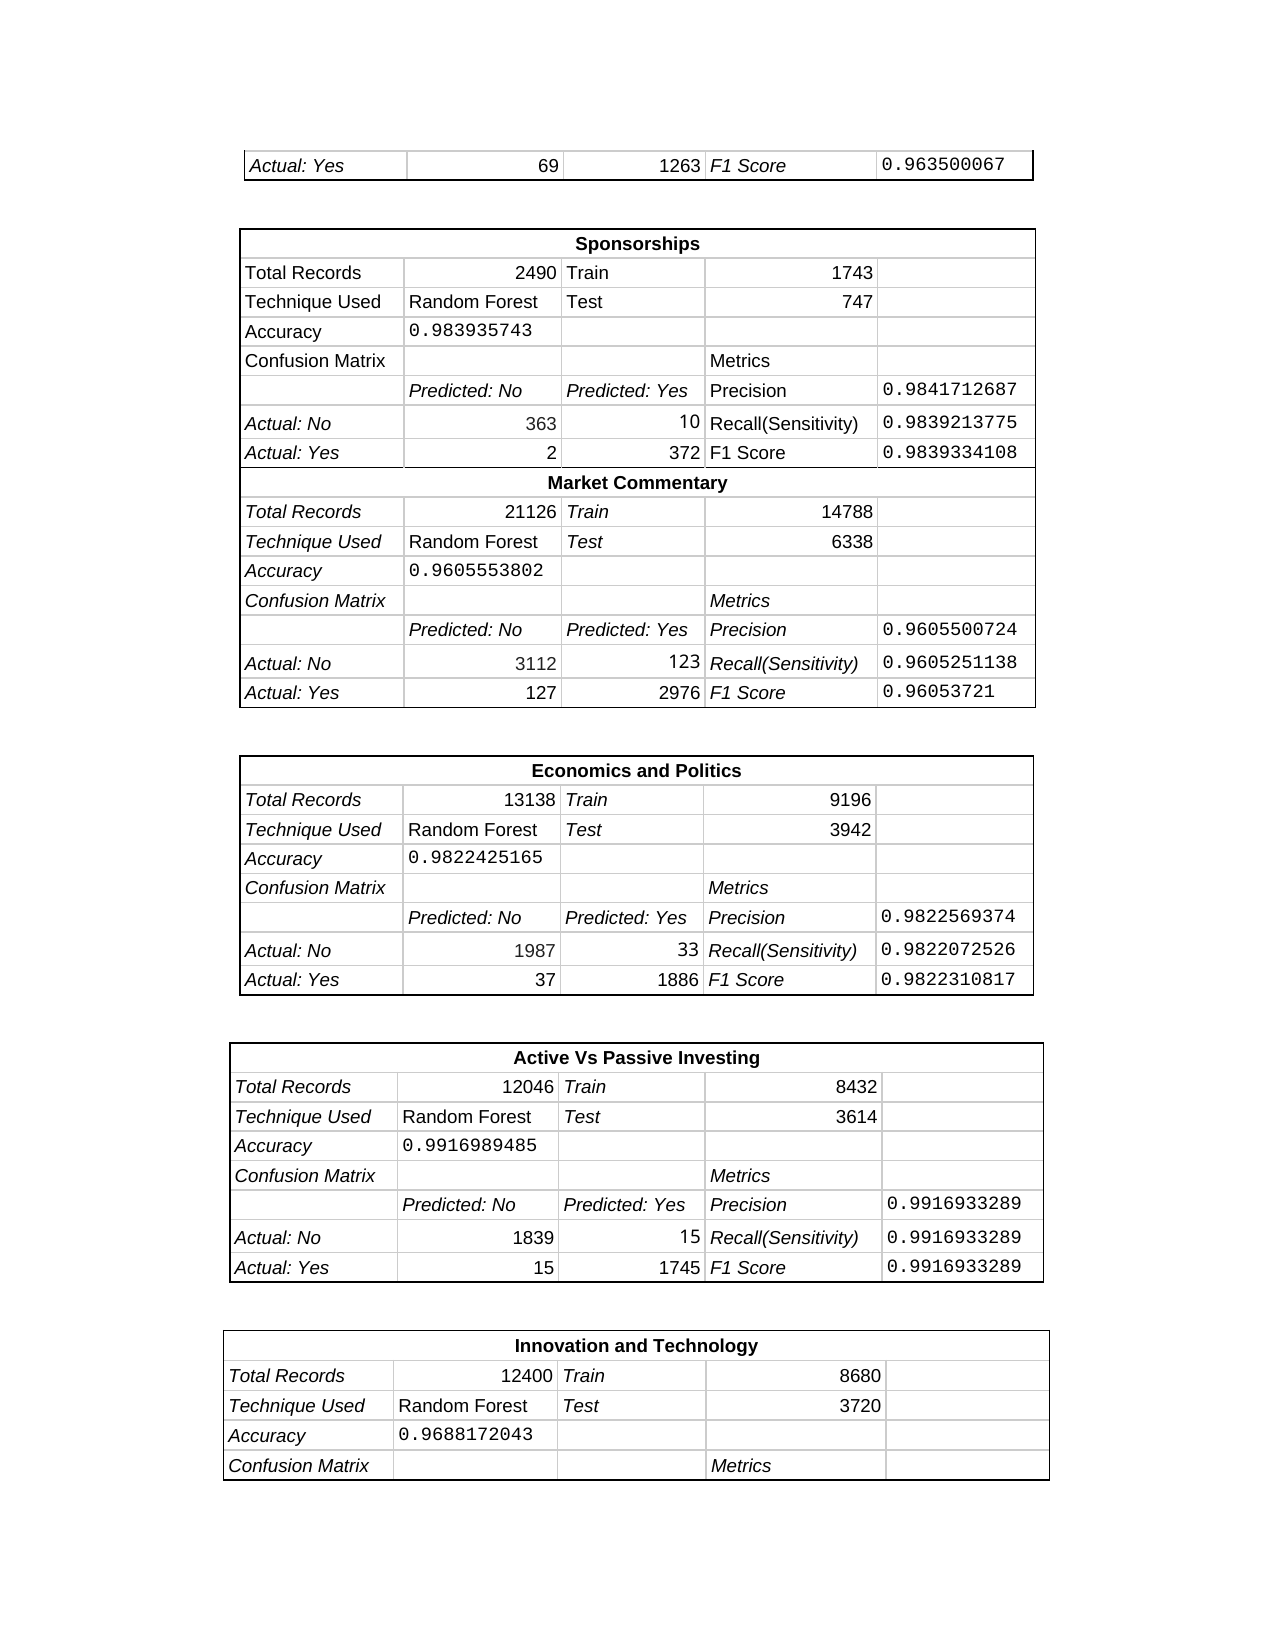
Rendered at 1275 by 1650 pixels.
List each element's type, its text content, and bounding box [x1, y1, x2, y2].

table_cell 3720 [707, 1391, 885, 1419]
table_cell [561, 845, 703, 872]
table_cell Actual: Yes [241, 679, 403, 706]
table_cell Predicted: No [405, 616, 561, 644]
table_cell [241, 376, 403, 404]
table_cell Total Records [231, 1073, 397, 1101]
table_cell 0.9916989485 [398, 1132, 558, 1160]
table_header Economics and Politics [241, 757, 1033, 784]
table_cell 12400 [394, 1361, 557, 1389]
table_cell Accuracy [224, 1421, 393, 1449]
table_cell 33 [561, 933, 703, 964]
table_cell Recall(Sensitivity) [706, 1220, 881, 1252]
table_cell Actual: Yes [241, 439, 403, 467]
table_cell 0.9822310817 [877, 966, 1033, 994]
table_cell [883, 1103, 1043, 1130]
table_cell Technique Used [231, 1103, 397, 1130]
table_cell Confusion Matrix [224, 1451, 393, 1479]
table_cell Predicted: No [405, 376, 561, 404]
table_cell [562, 347, 704, 375]
table_cell [706, 1132, 881, 1160]
table_cell [883, 1073, 1043, 1101]
table_cell 0.9822072526 [877, 933, 1033, 964]
table_cell Total Records [224, 1361, 393, 1389]
table_cell [241, 903, 402, 931]
table_cell Confusion Matrix [241, 874, 402, 902]
table_cell 1745 [559, 1253, 704, 1281]
table_cell [561, 874, 703, 902]
table_cell [878, 347, 1035, 375]
table_cell 0.9916933289 [883, 1191, 1043, 1218]
table_cell Confusion Matrix [241, 586, 403, 614]
table_header Sponsorships [241, 230, 1035, 257]
table_cell 37 [404, 966, 560, 994]
table_cell 3614 [706, 1103, 881, 1130]
table_cell Metrics [707, 1451, 885, 1479]
table_cell Total Records [241, 786, 402, 814]
table_cell Actual: No [231, 1220, 397, 1252]
table_header Active Vs Passive Investing [231, 1044, 1043, 1072]
table_cell 747 [706, 288, 877, 316]
table_cell Actual: No [241, 406, 403, 437]
table_cell [405, 347, 561, 375]
table_cell Accuracy [231, 1132, 397, 1160]
table_cell Accuracy [241, 557, 403, 585]
table_cell 13138 [404, 786, 560, 814]
table_cell [883, 1161, 1043, 1189]
table_cell Predicted: No [398, 1191, 558, 1218]
table_cell [404, 874, 560, 902]
table_cell Random Forest [398, 1103, 558, 1130]
table_cell Test [562, 288, 704, 316]
table_cell 123 [562, 645, 704, 677]
table_cell [559, 1132, 704, 1160]
table_cell 0.9916933289 [883, 1253, 1043, 1281]
table_cell Test [561, 815, 703, 843]
table_cell F1 Score [706, 152, 876, 179]
table_cell 127 [405, 679, 561, 706]
table_cell Predicted: Yes [562, 376, 704, 404]
table_cell 9196 [704, 786, 875, 814]
table_cell 0.9605251138 [878, 645, 1035, 677]
table_cell 1886 [561, 966, 703, 994]
table_cell Predicted: No [404, 903, 560, 931]
table_cell [887, 1451, 1049, 1479]
table_cell Total Records [241, 498, 403, 526]
table_cell Metrics [706, 586, 877, 614]
table_cell Metrics [704, 874, 875, 902]
table_cell 1743 [706, 259, 877, 287]
table_cell [878, 498, 1035, 526]
table_cell Random Forest [405, 288, 561, 316]
table_cell Actual: Yes [245, 152, 406, 179]
table_cell 2 [405, 439, 561, 467]
table_cell Predicted: Yes [562, 616, 704, 644]
table_cell Train [562, 259, 704, 287]
table_cell [877, 845, 1033, 872]
table_cell [394, 1451, 557, 1479]
table_cell Train [561, 786, 703, 814]
table_cell [707, 1421, 885, 1449]
table_cell 69 [408, 152, 563, 179]
table_cell Recall(Sensitivity) [704, 933, 875, 964]
table_cell Train [562, 498, 704, 526]
table_cell Confusion Matrix [231, 1161, 397, 1189]
table_cell 1839 [398, 1220, 558, 1252]
table_cell [877, 874, 1033, 902]
table_cell [878, 527, 1035, 555]
table_cell 8432 [706, 1073, 881, 1101]
table_cell Total Records [241, 259, 403, 287]
table_cell Actual: No [241, 645, 403, 677]
table_cell Random Forest [405, 527, 561, 555]
table_cell Technique Used [224, 1391, 393, 1419]
table_cell [405, 586, 561, 614]
table_cell Market Commentary [241, 468, 1035, 496]
table_cell Precision [706, 616, 877, 644]
table_cell Predicted: Yes [561, 903, 703, 931]
table_cell [878, 586, 1035, 614]
table_cell [562, 557, 704, 585]
table_cell Precision [706, 1191, 881, 1218]
table_cell [877, 786, 1033, 814]
table_cell [878, 288, 1035, 316]
table_cell Actual: Yes [231, 1253, 397, 1281]
table_cell [704, 845, 875, 872]
table_header Innovation and Technology [224, 1331, 1049, 1359]
table_cell Technique Used [241, 288, 403, 316]
table_cell Test [562, 527, 704, 555]
table_cell Random Forest [404, 815, 560, 843]
table_cell 6338 [706, 527, 877, 555]
table_cell Precision [706, 376, 877, 404]
table_cell Train [558, 1361, 705, 1389]
table_cell 0.963500067 [877, 152, 1032, 179]
table_cell 14788 [706, 498, 877, 526]
table_cell 363 [405, 406, 561, 437]
table_cell 0.9822569374 [877, 903, 1033, 931]
table_cell 21126 [405, 498, 561, 526]
table_cell [706, 557, 877, 585]
table_cell [706, 318, 877, 345]
table_cell F1 Score [704, 966, 875, 994]
table_cell 0.983935743 [405, 318, 561, 345]
table_cell Metrics [706, 347, 877, 375]
table_cell 3112 [405, 645, 561, 677]
table_cell 0.96053721 [878, 679, 1035, 706]
table_cell 15 [398, 1253, 558, 1281]
table_cell [878, 557, 1035, 585]
table_cell [558, 1451, 705, 1479]
table_cell [887, 1361, 1049, 1389]
table_cell 2490 [405, 259, 561, 287]
table_cell Actual: No [241, 933, 402, 964]
table_cell Accuracy [241, 845, 402, 872]
table_cell 0.9839213775 [878, 406, 1035, 437]
table_cell 0.9822425165 [404, 845, 560, 872]
table_cell Precision [704, 903, 875, 931]
table_cell 15 [559, 1220, 704, 1252]
table_cell [887, 1391, 1049, 1419]
table_cell [562, 318, 704, 345]
table_cell 0.9916933289 [883, 1220, 1043, 1252]
table_cell Accuracy [241, 318, 403, 345]
table_cell [887, 1421, 1049, 1449]
table_cell 0.9605500724 [878, 616, 1035, 644]
table_cell Random Forest [394, 1391, 557, 1419]
table_cell 8680 [707, 1361, 885, 1389]
table_cell 372 [562, 439, 704, 467]
table_cell Technique Used [241, 527, 403, 555]
table_cell 0.9839334108 [878, 439, 1035, 467]
table_cell 1987 [404, 933, 560, 964]
table_cell 12046 [398, 1073, 558, 1101]
table_cell 1263 [564, 152, 705, 179]
table_cell [558, 1421, 705, 1449]
table_cell Predicted: Yes [559, 1191, 704, 1218]
table_cell Actual: Yes [241, 966, 402, 994]
table_cell Recall(Sensitivity) [706, 645, 877, 677]
table_cell [878, 318, 1035, 345]
table_cell 3942 [704, 815, 875, 843]
table_cell Train [559, 1073, 704, 1101]
table_cell Metrics [706, 1161, 881, 1189]
table_cell F1 Score [706, 679, 877, 706]
table_cell 0.9841712687 [878, 376, 1035, 404]
table_cell Test [558, 1391, 705, 1419]
table_cell 0.9605553802 [405, 557, 561, 585]
table_cell [559, 1161, 704, 1189]
table_cell [562, 586, 704, 614]
table_cell [877, 815, 1033, 843]
table_cell Confusion Matrix [241, 347, 403, 375]
table_cell [883, 1132, 1043, 1160]
table_cell Technique Used [241, 815, 402, 843]
table_cell [398, 1161, 558, 1189]
table_cell 10 [562, 406, 704, 437]
table_cell F1 Score [706, 1253, 881, 1281]
table_cell F1 Score [706, 439, 877, 467]
table_cell Recall(Sensitivity) [706, 406, 877, 437]
table_cell 0.9688172043 [394, 1421, 557, 1449]
table_cell [241, 616, 403, 644]
table_cell [231, 1191, 397, 1218]
table_cell Test [559, 1103, 704, 1130]
table_cell 2976 [562, 679, 704, 706]
table_cell [878, 259, 1035, 287]
